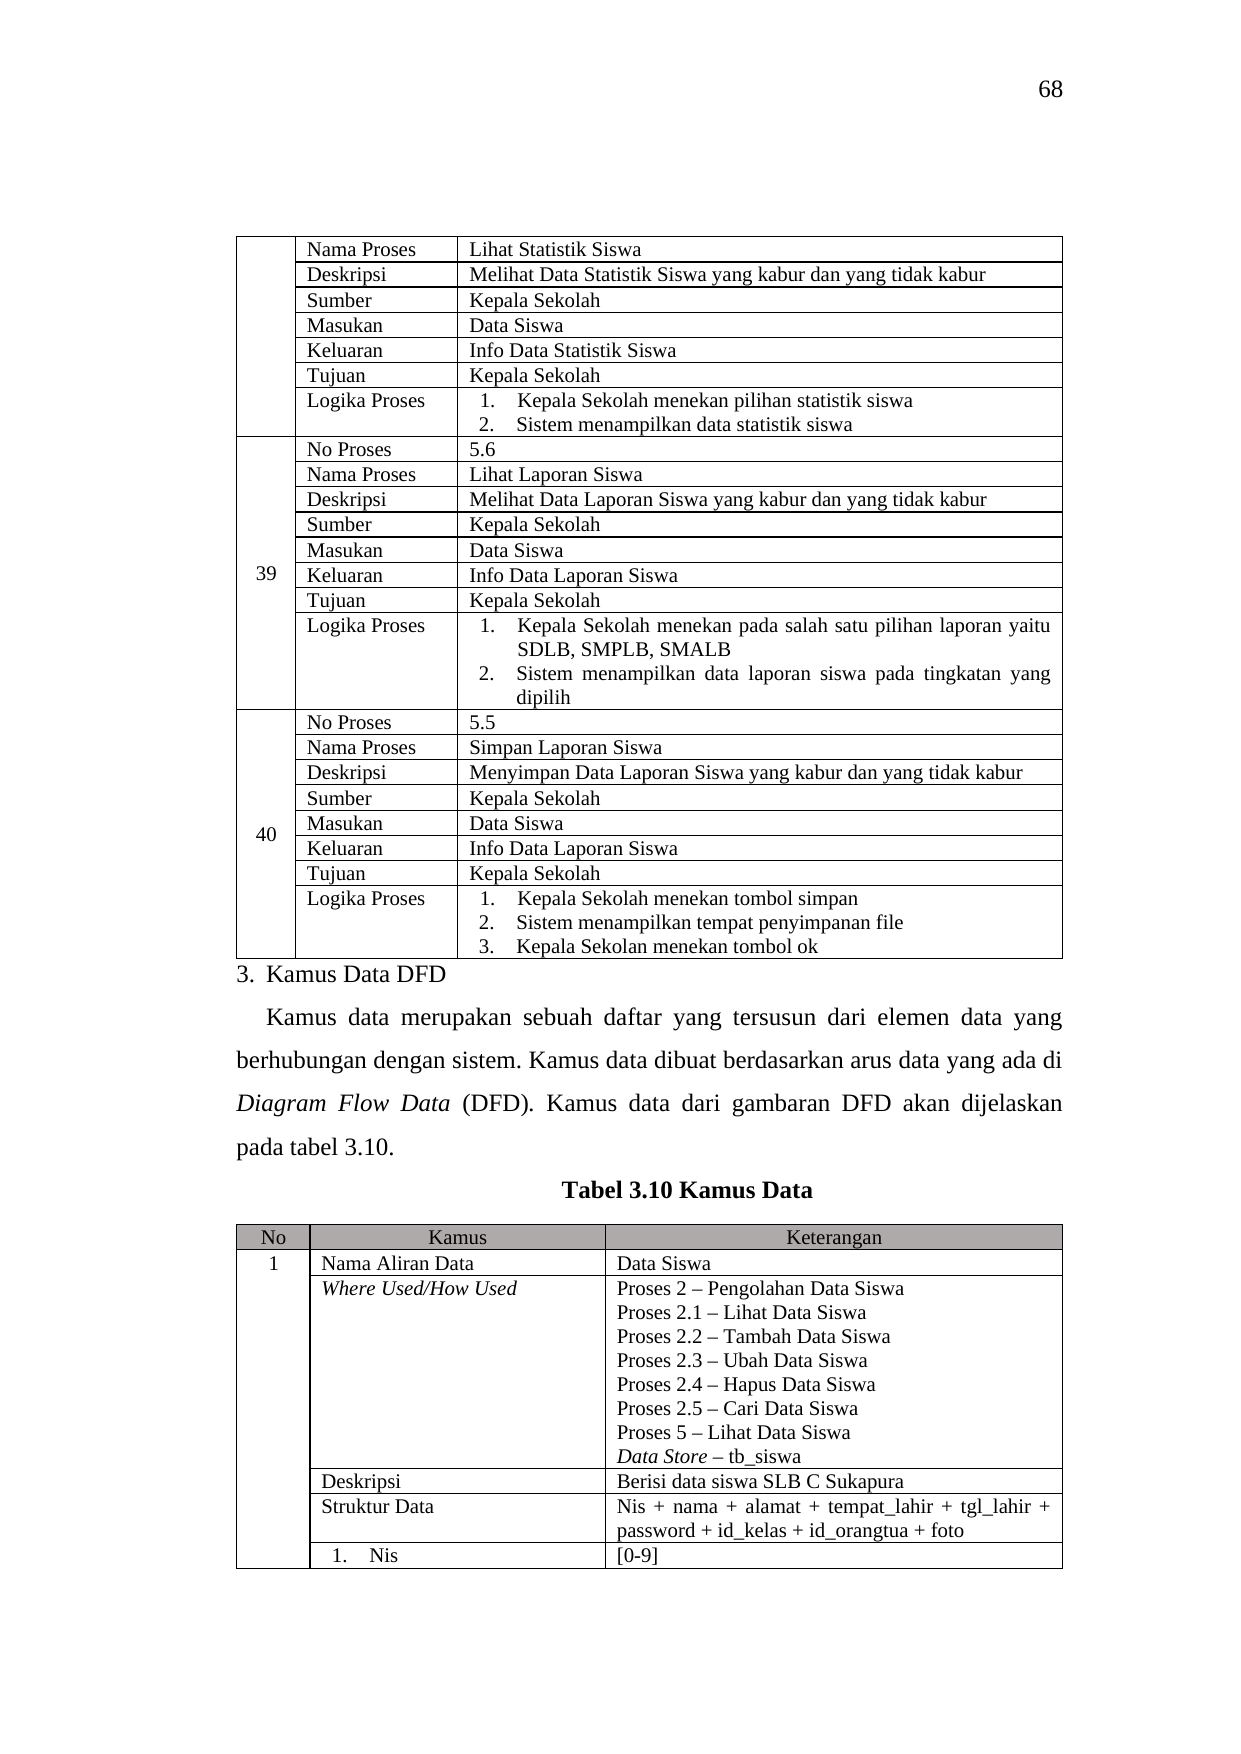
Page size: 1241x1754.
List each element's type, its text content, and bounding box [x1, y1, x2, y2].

table_cell Info Data Laporan Siswa [458, 836, 1062, 860]
table_cell Simpan Laporan Siswa [458, 735, 1062, 759]
table_cell Kepala Sekolah [458, 588, 1062, 612]
table_cell Data Siswa [458, 538, 1062, 562]
table_cell Deskripsi [296, 263, 457, 286]
table_header No [237, 1225, 309, 1249]
table_cell Struktur Data [311, 1494, 605, 1542]
table_cell Nama Proses [296, 735, 457, 759]
table_cell Berisi data siswa SLB C Sukapura [606, 1469, 1062, 1493]
table_header Kamus [311, 1225, 605, 1249]
table_cell Kepala Sekolah menekan tombol simpan Sistem menampilkan tempat penyimpanan file Kepala Sekolan menekan tombol ok [458, 886, 1062, 958]
table_cell Logika Proses [296, 613, 457, 709]
table_cell Kepala Sekolah menekan pada salah satu pilihan laporan yaitu SDLB, SMPLB, SMALB Sistem menampilkan data laporan siswa pada tingkatan yang dipilih [458, 613, 1062, 709]
text Tabel 3.10 Kamus Data [236, 1175, 1063, 1203]
table_cell Sumber [296, 288, 457, 312]
table_cell Kepala Sekolah menekan pilihan statistik siswa Sistem menampilkan data statistik siswa [458, 388, 1062, 436]
table_cell Kepala Sekolah [458, 861, 1062, 885]
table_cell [606, 1543, 1062, 1567]
table_cell No Proses [296, 710, 457, 734]
table_cell Keluaran [296, 563, 457, 587]
table_header Keterangan [606, 1225, 1062, 1249]
table_cell Nama Proses [296, 237, 457, 261]
table_cell Menyimpan Data Laporan Siswa yang kabur dan yang tidak kabur [458, 760, 1062, 784]
list Kamus Data DFD [236, 959, 1063, 988]
table_cell Tujuan [296, 861, 457, 885]
table_cell 38 [237, 237, 295, 436]
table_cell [311, 1543, 605, 1567]
table_cell Nama Aliran Data [311, 1250, 605, 1274]
table_cell Nama Proses [296, 462, 457, 486]
table_cell Deskripsi [296, 760, 457, 784]
table_cell Info Data Statistik Siswa [458, 338, 1062, 362]
table_cell Masukan [296, 538, 457, 562]
table_cell Logika Proses [296, 886, 457, 958]
table_cell Info Data Laporan Siswa [458, 563, 1062, 587]
table_cell Proses 2 – Pengolahan Data Siswa Proses 2.1 – Lihat Data Siswa Proses 2.2 – Tambah Data Siswa Proses 2.3 – Ubah Data Siswa Proses 2.4 – Hapus Data Siswa Proses 2.5 – Cari Data Siswa Proses 5 – Lihat Data Siswa Data Store – tb_siswa [606, 1276, 1062, 1468]
table_cell Sumber [296, 785, 457, 809]
table_cell Melihat Data Statistik Siswa yang kabur dan yang tidak kabur [458, 263, 1062, 286]
table_cell Kepala Sekolah [458, 363, 1062, 387]
table_cell Melihat Data Laporan Siswa yang kabur dan yang tidak kabur [458, 487, 1062, 511]
table_cell Lihat Laporan Siswa [458, 462, 1062, 486]
table_cell 5.6 [458, 437, 1062, 461]
table_cell Kepala Sekolah [458, 785, 1062, 809]
table_cell Keluaran [296, 338, 457, 362]
table_cell Logika Proses [296, 388, 457, 436]
table_cell Lihat Statistik Siswa [458, 237, 1062, 261]
table_cell Kepala Sekolah [458, 513, 1062, 536]
table_cell Sumber [296, 513, 457, 536]
table_cell Tujuan [296, 588, 457, 612]
table_cell No Proses [296, 437, 457, 461]
table_cell Keluaran [296, 836, 457, 860]
table_cell Deskripsi [296, 487, 457, 511]
table_cell Where Used/How Used [311, 1276, 605, 1468]
table_cell Masukan [296, 313, 457, 337]
table_cell Tujuan [296, 363, 457, 387]
table_cell Masukan [296, 811, 457, 834]
table_cell 5.5 [458, 710, 1062, 734]
table_cell Data Siswa [458, 313, 1062, 337]
text Kamus data merupakan sebuah daftar yang tersusun dari elemen data yang berhubungan dengan sistem. Kamus data dibuat berdasarkan arus data yang ada di Diagram Flow Data (DFD). Kamus data dari gambaran DFD akan dijelaskan pada tabel 3.10. [236, 1002, 1063, 1160]
table_cell Nis + nama + alamat + tempat_lahir + tgl_lahir + password + id_kelas + id_orangtua + foto [606, 1494, 1062, 1542]
table_cell Data Siswa [458, 811, 1062, 834]
table_cell Data Siswa [606, 1250, 1062, 1274]
table_cell Deskripsi [311, 1469, 605, 1493]
table_cell Kepala Sekolah [458, 288, 1062, 312]
table_cell 39 [237, 437, 295, 709]
table_cell 1 [237, 1250, 309, 1567]
table_cell 40 [237, 710, 295, 958]
